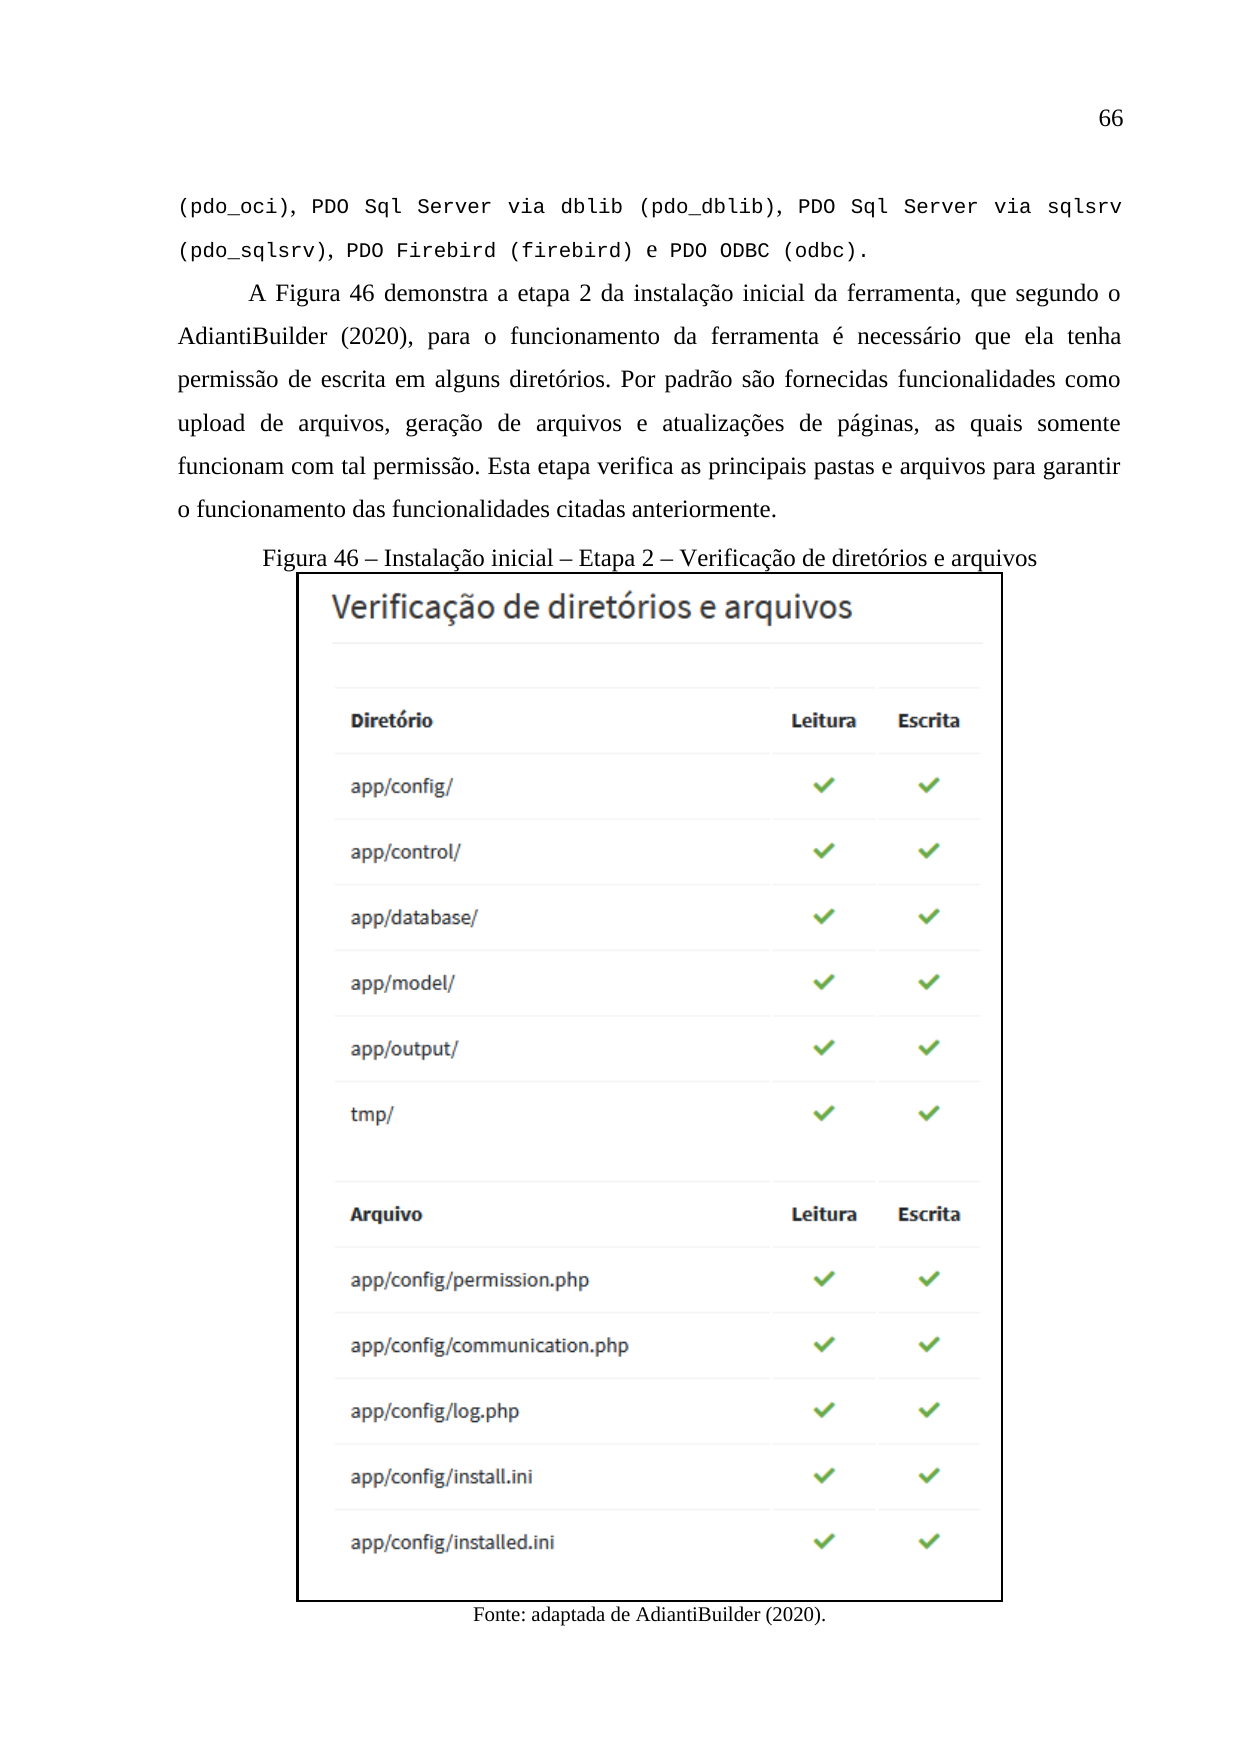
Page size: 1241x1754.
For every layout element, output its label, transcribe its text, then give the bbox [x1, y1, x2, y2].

text Fonte: adaptada de AdiantiBuilder (2020). [177, 1602, 1122, 1626]
picture [299, 574, 1001, 1600]
text A Figura 46 demonstra a etapa 2 da instalação inicial da ferramenta, que segundo o AdiantiBuilder (2020), para o funcionamento da ferramenta é necessário que ela tenha permissão de escrita em alguns diretórios. Por padrão são fornecidas funcionalidades como upload de arquivos, geração de arquivos e atualizações de páginas, as quais somente funcionam com tal permissão. Esta etapa verifica as principais pastas e arquivos para garantir o funcionamento das funcionalidades citadas anteriormente. [177, 278, 1122, 523]
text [177, 190, 1122, 263]
text Figura 46 – Instalação inicial – Etapa 2 – Verificação de diretórios e arquivos [177, 543, 1122, 572]
